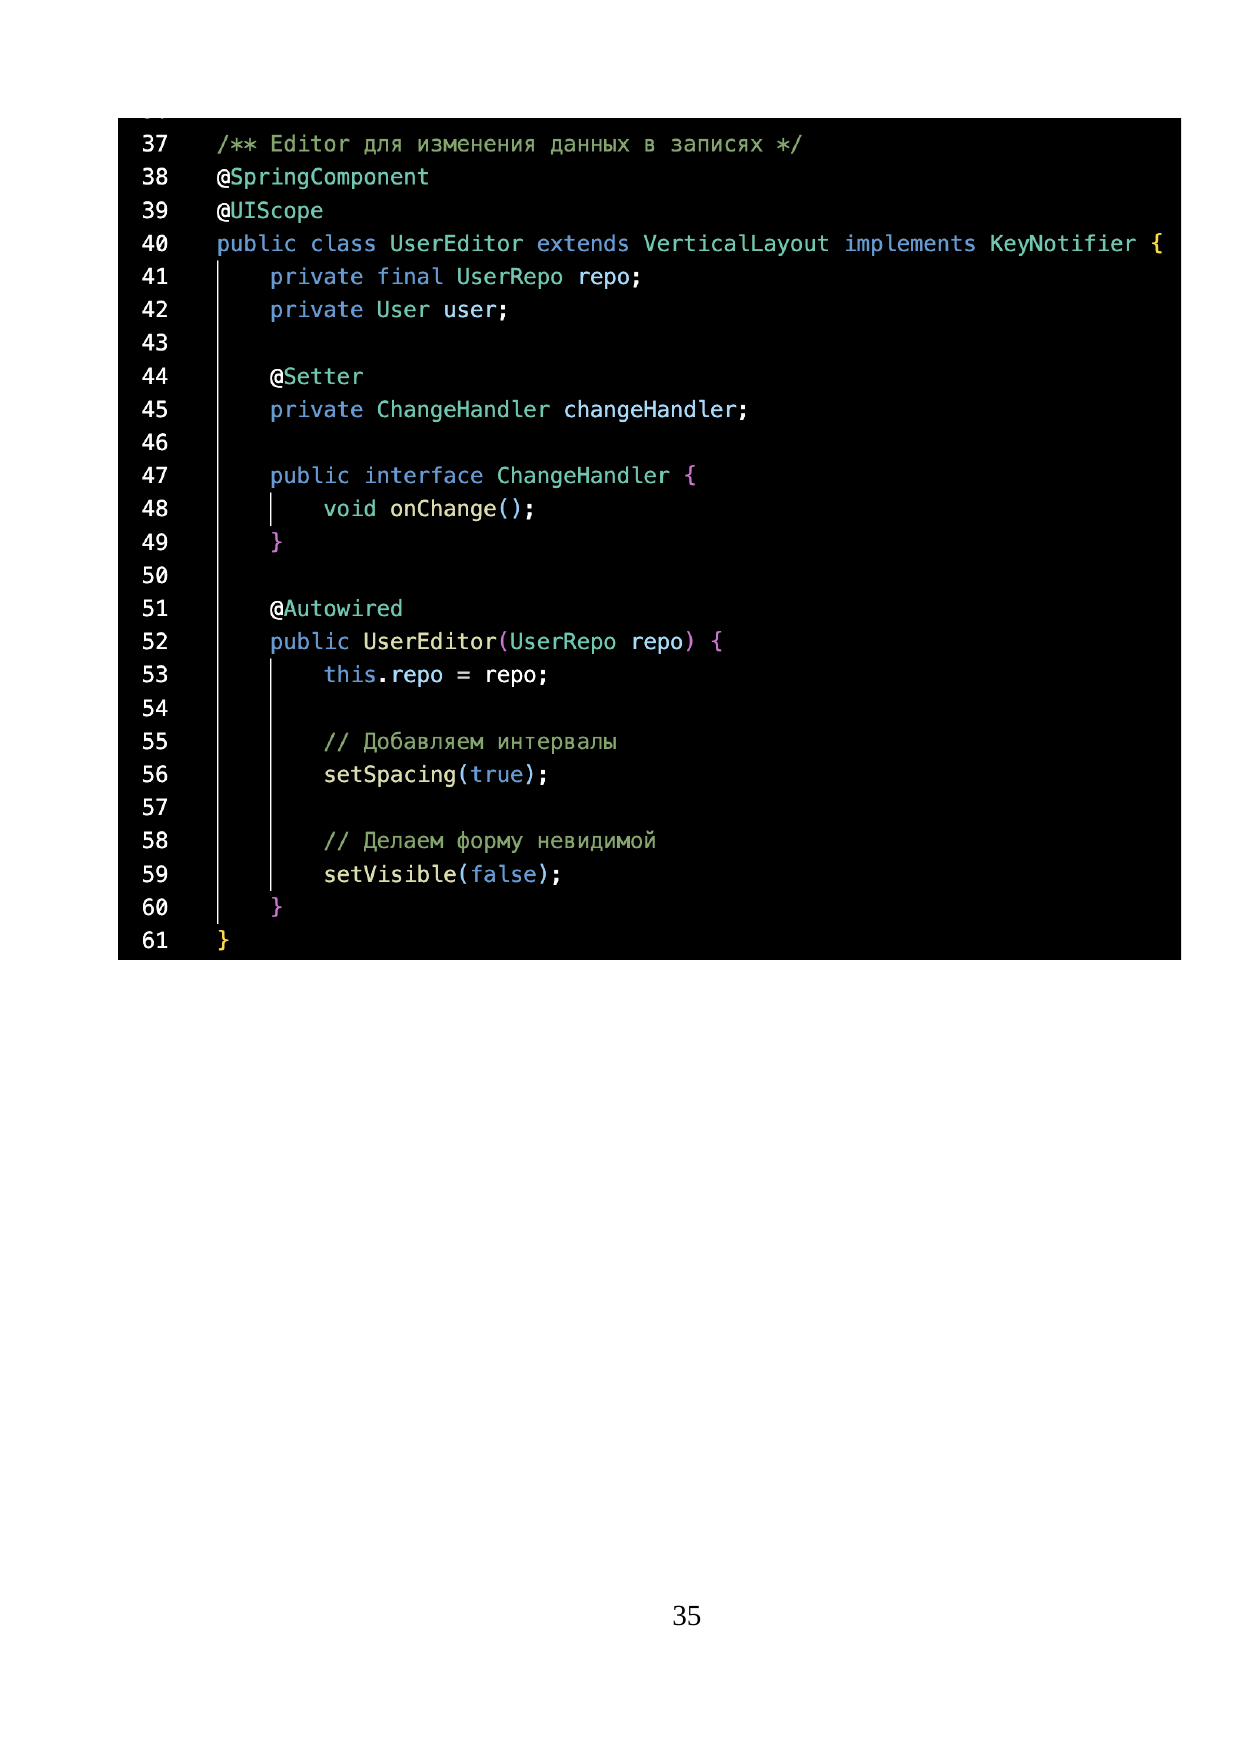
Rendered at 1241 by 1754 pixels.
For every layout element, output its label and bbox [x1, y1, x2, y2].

picture [118, 118, 1182, 960]
